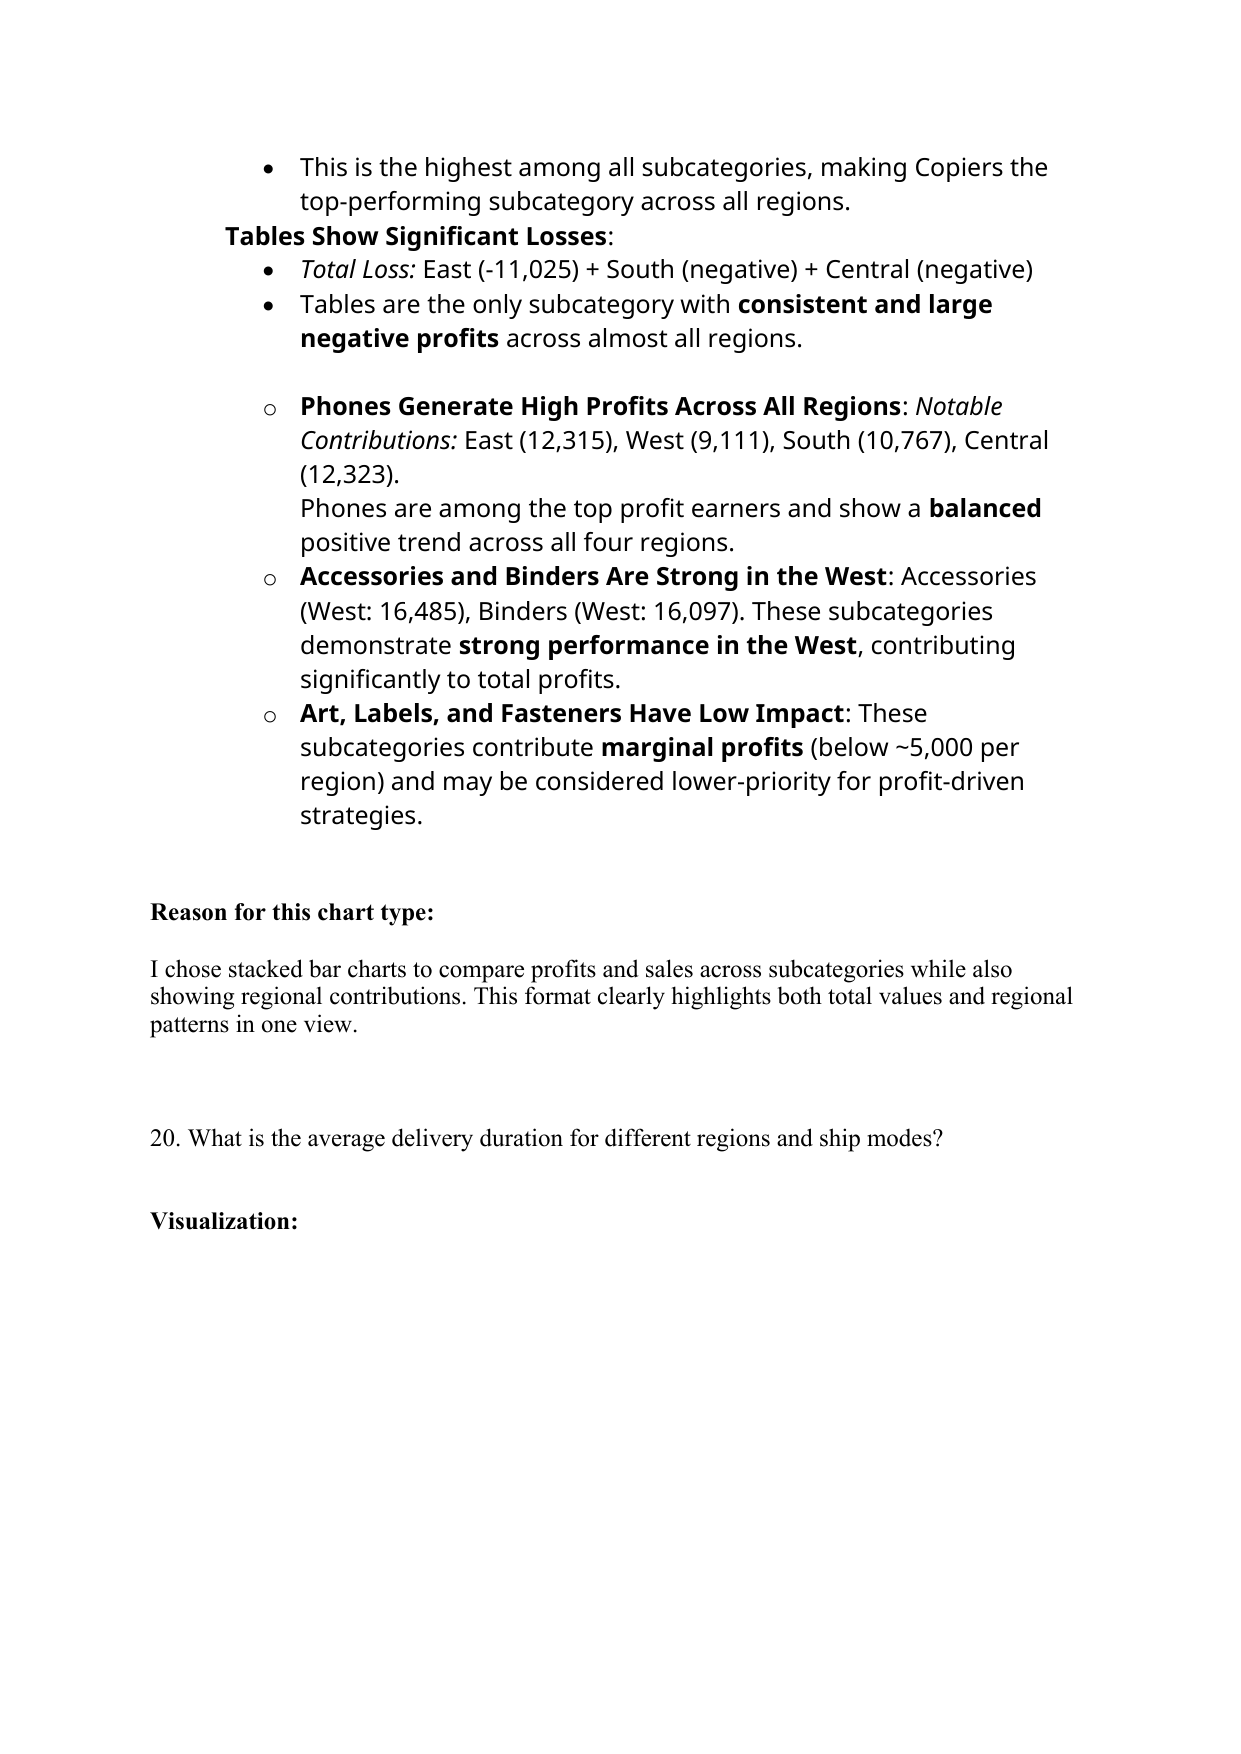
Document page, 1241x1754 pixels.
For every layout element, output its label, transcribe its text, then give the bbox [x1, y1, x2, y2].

list Accessories and Binders Are Strong in the West: Accessories (West: 16,485), Binders (West: 16,097). These subcategories demonstrate strong performance in the West, contributing significantly to total profits. [262, 559, 1090, 695]
text Phones are among the top profit earners and show a balanced positive trend across all four regions. [300, 491, 1090, 559]
list Phones Generate High Profits Across All Regions: Notable Contributions: East (12,315), West (9,111), South (10,767), Central (12,323). [262, 388, 1090, 491]
text Visualization: [150, 1207, 1090, 1235]
text Reason for this chart type: [150, 898, 1090, 926]
text 20. What is the average delivery duration for different regions and ship modes? [150, 1124, 1090, 1152]
list Art, Labels, and Fasteners Have Low Impact: These subcategories contribute marginal profits (below ~5,000 per region) and may be considered lower-priority for profit-driven strategies. [262, 695, 1090, 832]
list Tables Show Significant Losses: [225, 218, 1090, 252]
list This is the highest among all subcategories, making Copiers the top-performing subcategory across all regions. [262, 150, 1090, 218]
list Total Loss: East (-11,025) + South (negative) + Central (negative) [262, 252, 1090, 286]
text I chose stacked bar charts to compare profits and sales across subcategories while also showing regional contributions. This format clearly highlights both total values and regional patterns in one view. [150, 955, 1090, 1038]
list Tables are the only subcategory with consistent and large negative profits across almost all regions. [262, 286, 1090, 354]
